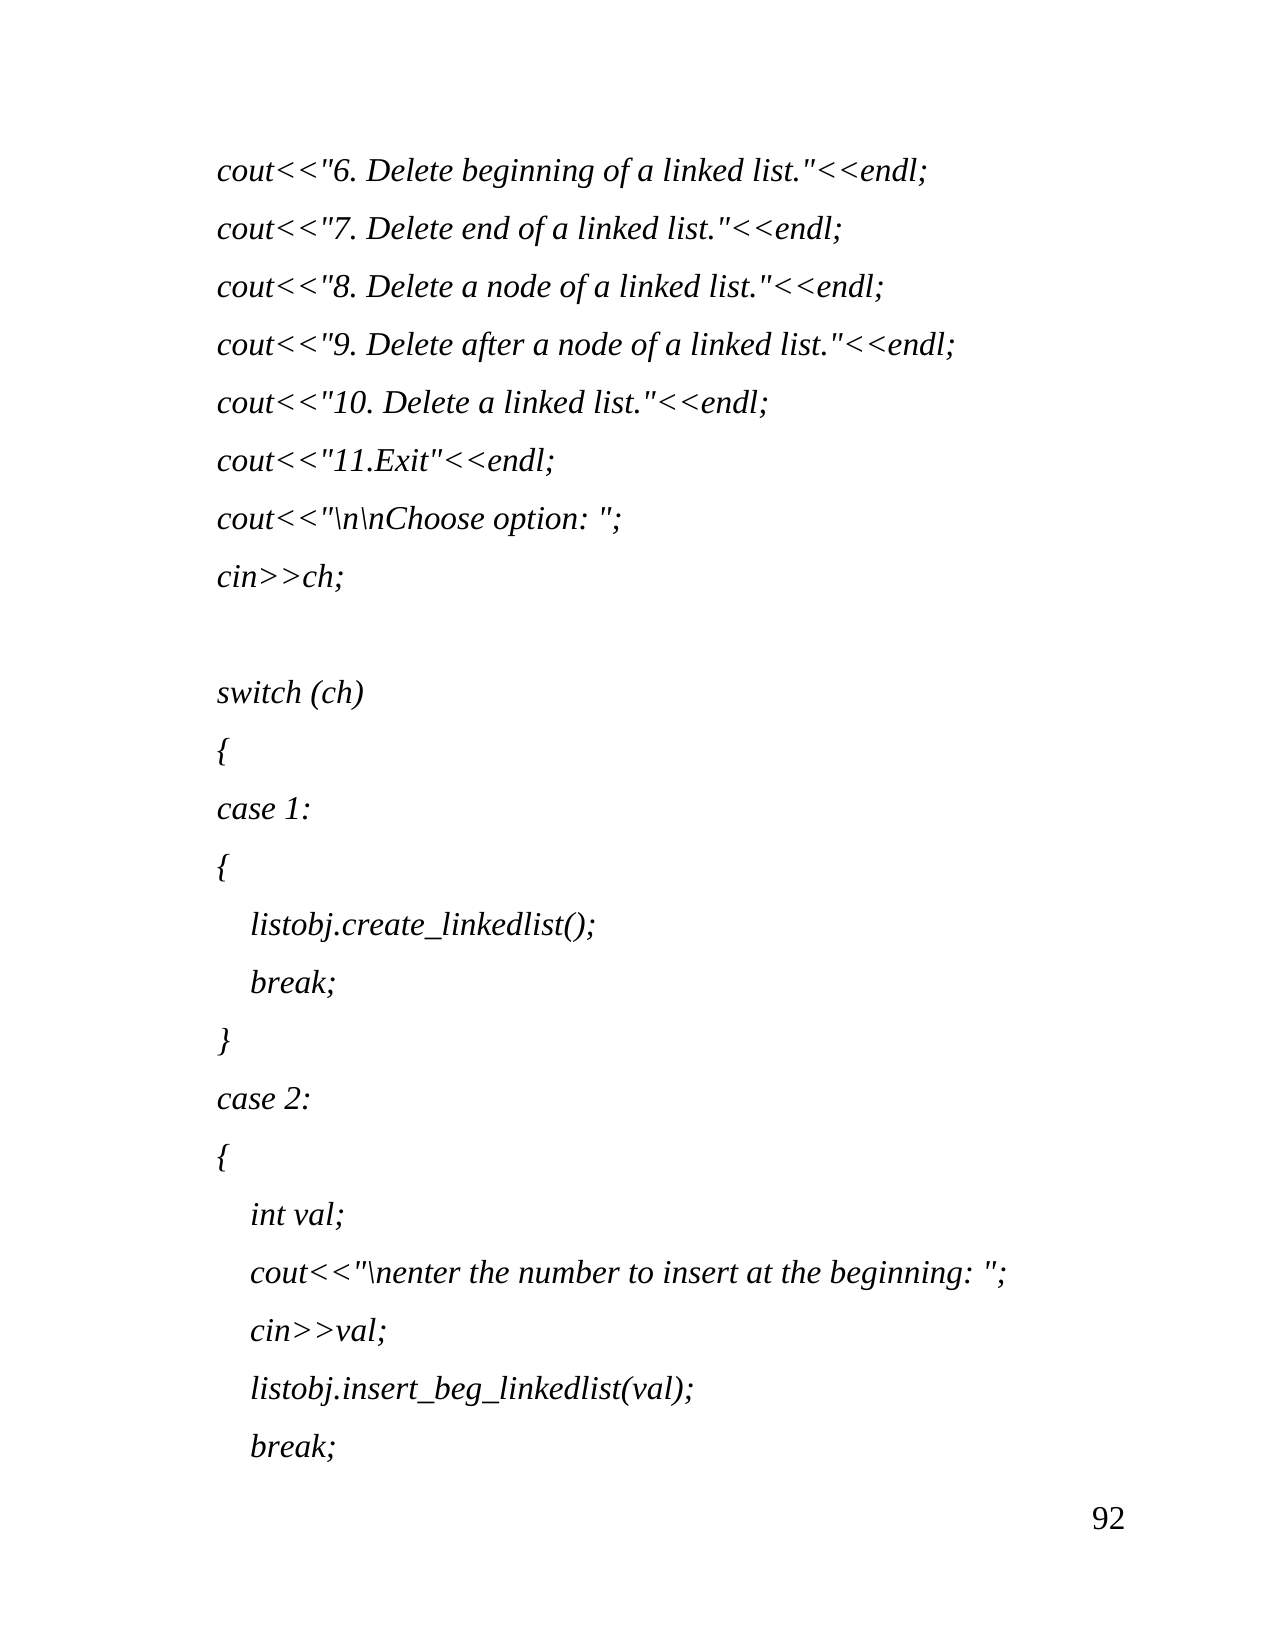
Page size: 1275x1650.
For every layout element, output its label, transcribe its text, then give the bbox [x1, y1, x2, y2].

text cout<<"\nenter the number to insert at the beginning: "; [150, 1252, 1125, 1291]
text listobj.create_linkedlist(); [150, 904, 1125, 943]
text } [150, 1020, 1125, 1059]
text switch (ch) [150, 672, 1125, 711]
text cout<<"7. Delete end of a linked list."<<endl; [150, 208, 1125, 246]
text case 2: [150, 1078, 1125, 1117]
text listobj.insert_beg_linkedlist(val); [150, 1368, 1125, 1407]
text cout<<"\n\nChoose option: "; [150, 498, 1125, 536]
text cout<<"8. Delete a node of a linked list."<<endl; [150, 266, 1125, 304]
text cin>>ch; [150, 556, 1125, 594]
text { [150, 1136, 1125, 1175]
text cin>>val; [150, 1310, 1125, 1349]
text { [150, 846, 1125, 884]
text case 1: [150, 788, 1125, 827]
text break; [150, 1426, 1125, 1465]
text cout<<"6. Delete beginning of a linked list."<<endl; [150, 150, 1125, 188]
text { [150, 730, 1125, 768]
text break; [150, 962, 1125, 1001]
text cout<<"11.Exit"<<endl; [150, 440, 1125, 478]
text cout<<"10. Delete a linked list."<<endl; [150, 382, 1125, 420]
text cout<<"9. Delete after a node of a linked list."<<endl; [150, 324, 1125, 362]
text int val; [150, 1194, 1125, 1233]
